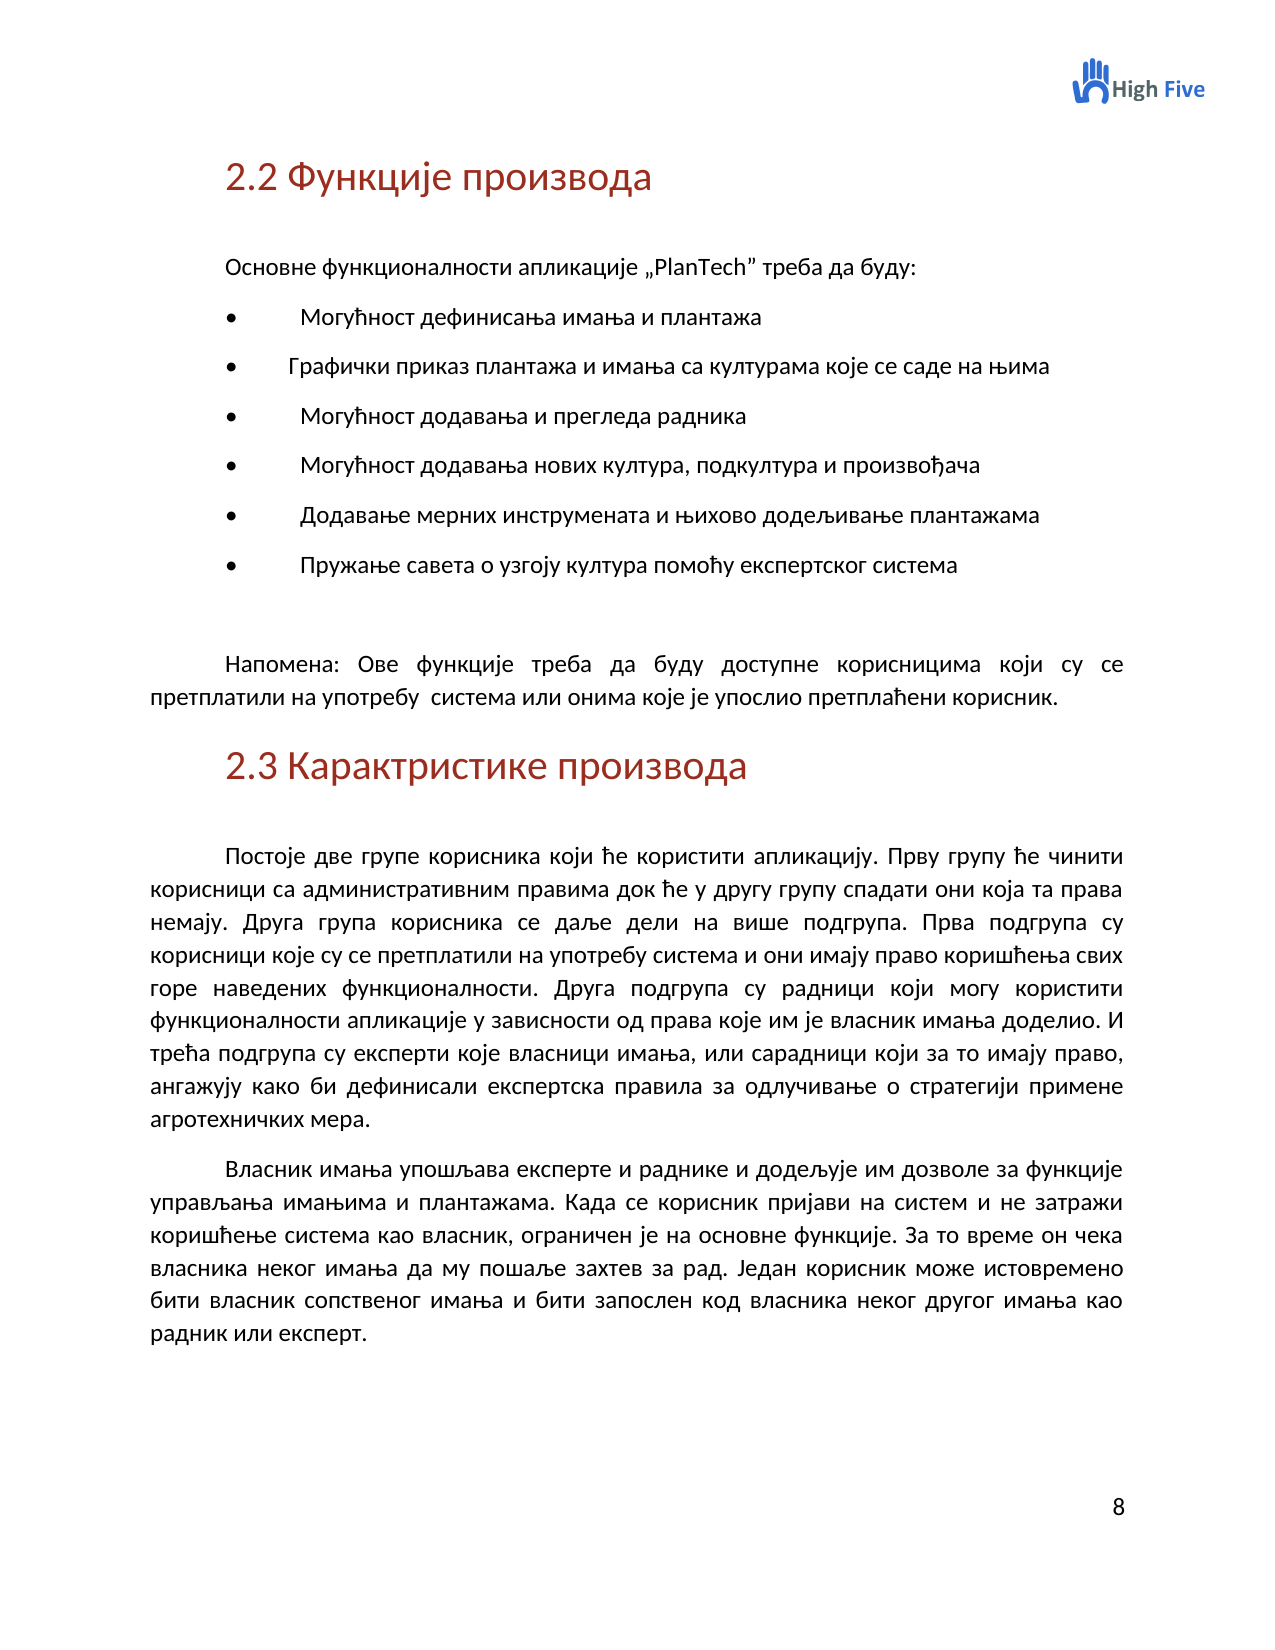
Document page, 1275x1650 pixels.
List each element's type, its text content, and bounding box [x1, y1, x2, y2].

text Основне функционалности апликације „PlanTech” треба да буду: [150, 251, 1125, 282]
text • Могућност додавања нових култура, подкултура и произвођача [150, 449, 1125, 480]
text • Графички приказ плантажа и имања са културама које се саде на њима [150, 350, 1125, 381]
text • Пружање савета о узгоју култура помоћу експертског система [150, 549, 1125, 579]
subtitle 2.2 Функције производа [150, 150, 1125, 201]
text • Могућност додавања и прегледа радника [150, 400, 1125, 431]
subtitle 2.3 Карактристике производа [150, 739, 1125, 789]
text Власник имања упошљава експерте и раднике и додељује им дозволе за функције управљања имањима и плантажама. Када се корисник пријави на систем и не затражи коришћење система као власник, ограничен је на основне функције. За то време он чека власника неког имања да му пошаље захтев за рад. Један корисник може истовремено бити власник сопственог имања и бити запослен код власника неког другог имања као радник или експерт. [150, 1153, 1125, 1348]
text Постоје две групе корисника који ће користити апликацију. Прву групу ће чинити корисници са административним правима док ће у другу групу спадати они која та права немају. Друга група корисника се даље дели на више подгрупа. Прва подгрупа су корисници које су се претплатили на употребу система и они имају право коришћења свих горе наведених функционалности. Друга подгрупа су радници који могу користити функционалности апликације у зависности од права које им је власник имања доделио. И трећа подгрупа су експерти које власници имања, или сарадници који за то имају право, ангажују како би дефинисали експертска правила за одлучивање о стратегији примене агротехничких мера. [150, 840, 1125, 1134]
text • Могућност дефинисања имања и плантажа [150, 301, 1125, 331]
text Напомена: Ове функције треба да буду доступне корисницима који су се претплатили на употребу система или онима које је упослио претплаћени корисник. [150, 648, 1125, 711]
picture [1069, 53, 1223, 110]
text • Додавање мерних инструмената и њихово додељивање плантажама [150, 499, 1125, 530]
